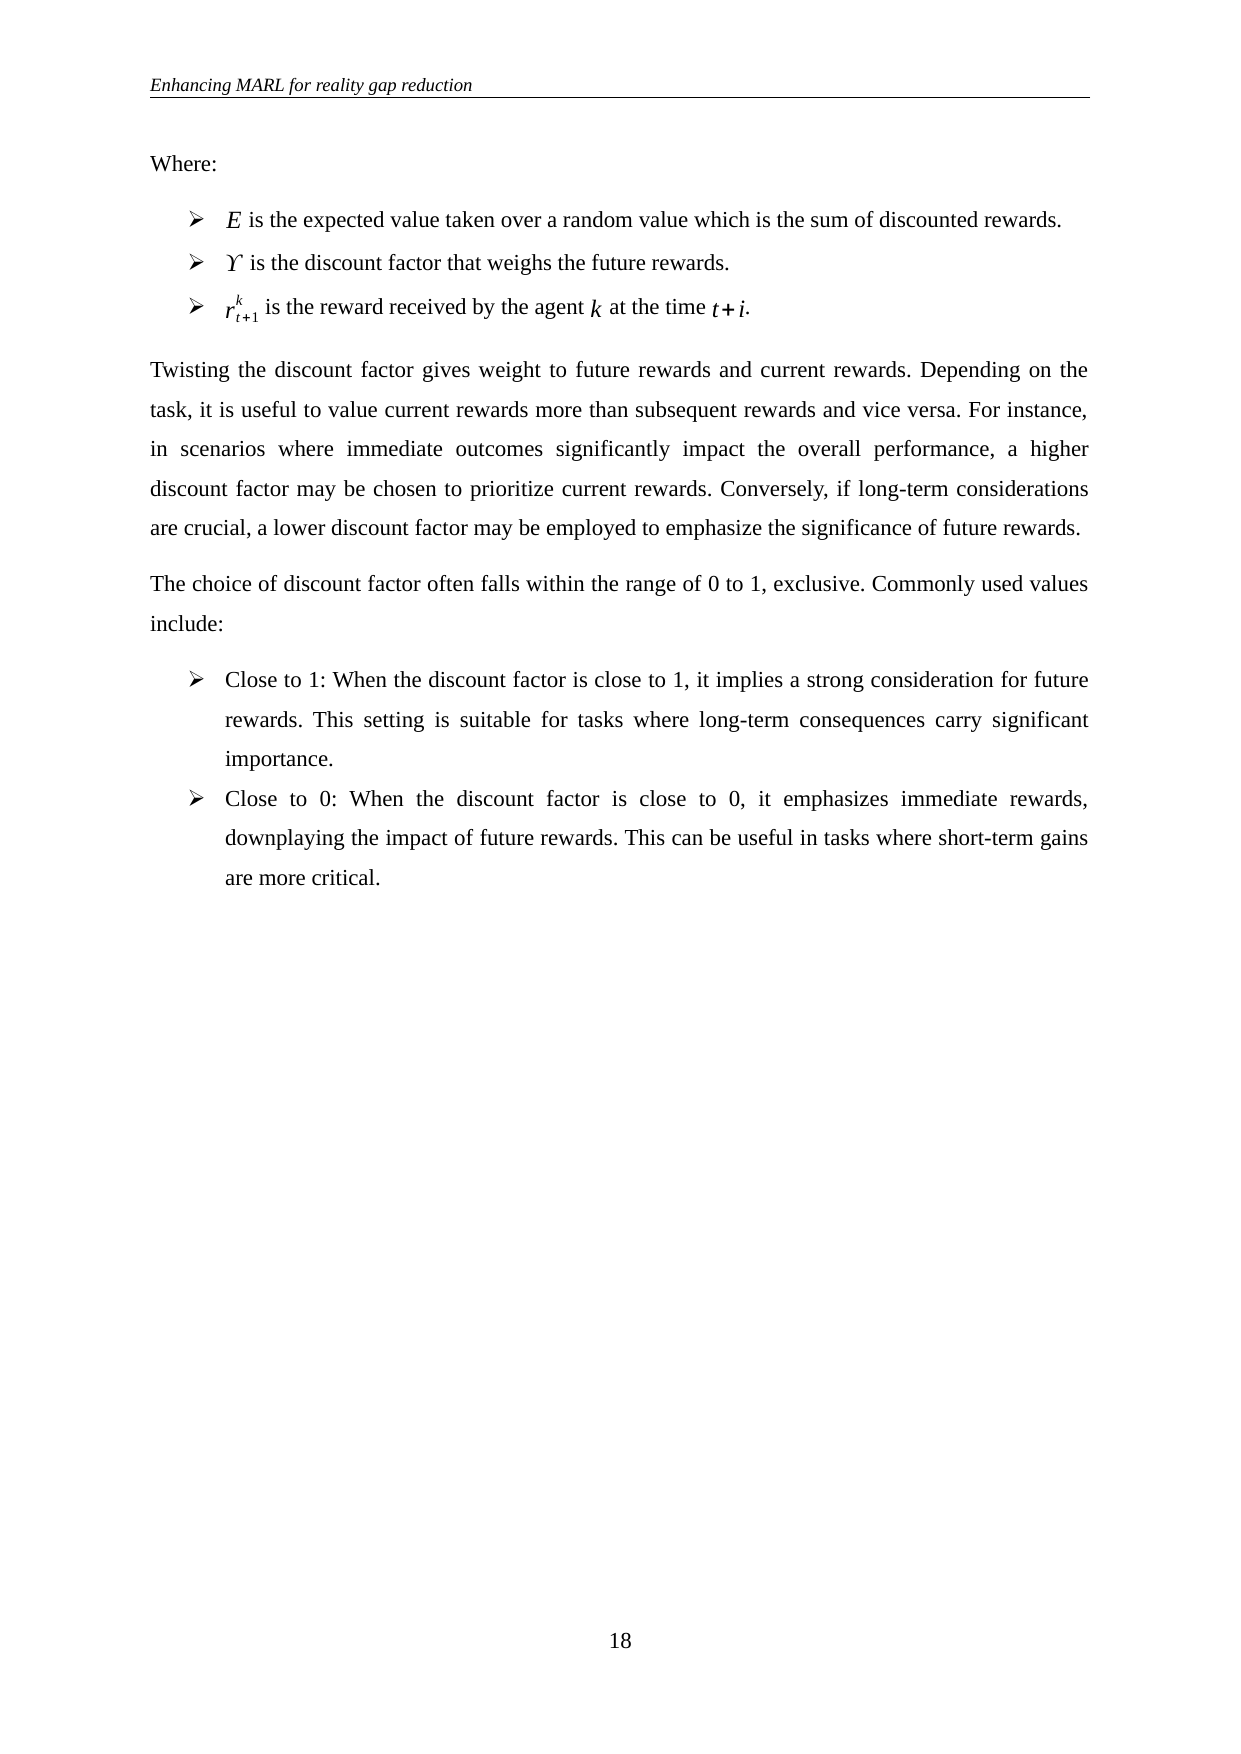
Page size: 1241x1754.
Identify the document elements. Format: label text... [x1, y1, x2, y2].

list Close to 0: When the discount factor is close to 0, it emphasizes immediate rewards, downplaying the impact of future rewards. This can be useful in tasks where short-term gains are more critical. [187, 784, 1090, 890]
text Twisting the discount factor gives weight to future rewards and current rewards. Depending on the task, it is useful to value current rewards more than subsequent rewards and vice versa. For instance, in scenarios where immediate outcomes significantly impact the overall performance, a higher discount factor may be chosen to prioritize current rewards. Conversely, if long-term considerations are crucial, a lower discount factor may be employed to emphasize the significance of future rewards. [150, 356, 1090, 541]
list is the discount factor that weighs the future rewards. [187, 249, 1090, 279]
list Close to 1: When the discount factor is close to 1, it implies a strong consideration for future rewards. This setting is suitable for tasks where long-term consequences carry significant importance. [187, 666, 1090, 771]
text The choice of discount factor often falls within the range of 0 to 1, exclusive. Commonly used values include: [150, 571, 1090, 636]
text Where: [150, 150, 1090, 176]
list is the expected value taken over a random value which is the sum of discounted rewards. [187, 206, 1090, 236]
list is the reward received by the agent at the time . [187, 292, 1090, 327]
